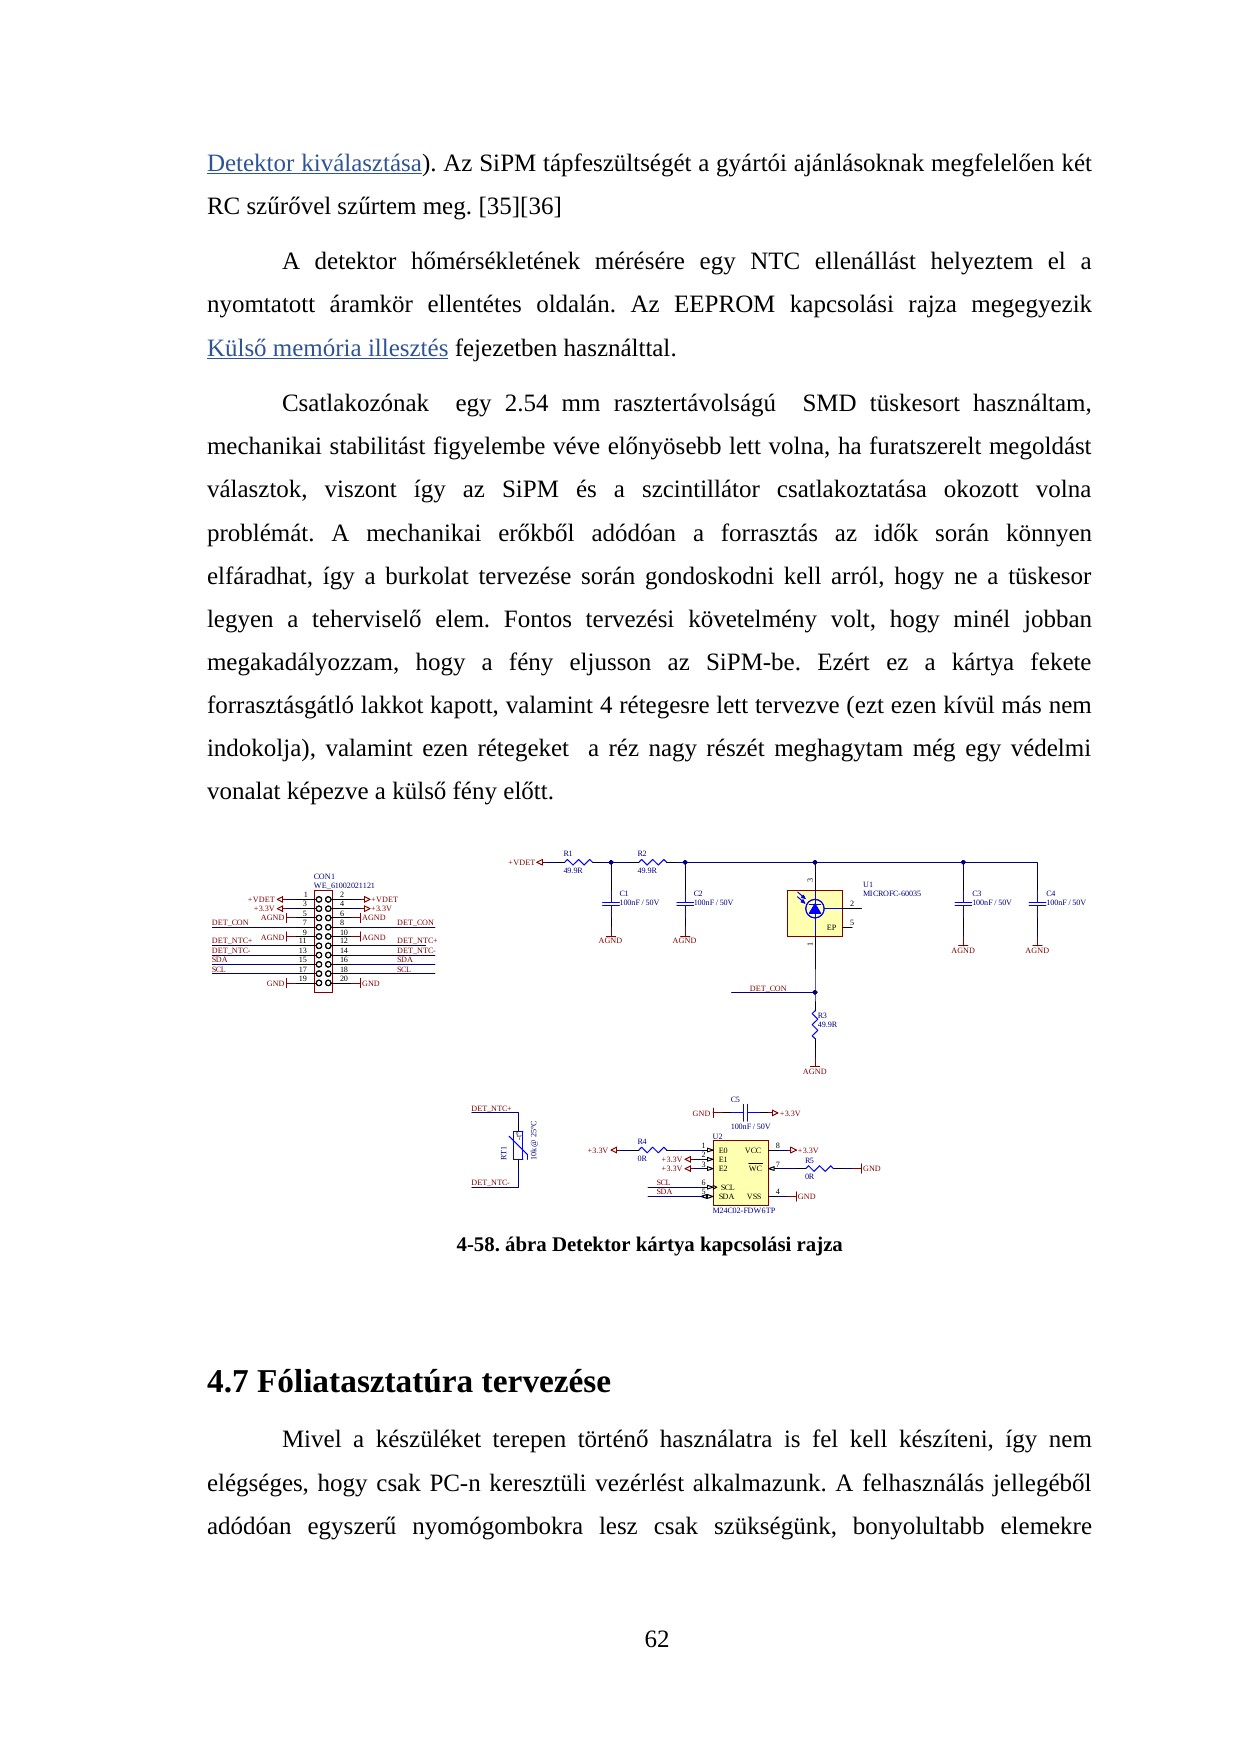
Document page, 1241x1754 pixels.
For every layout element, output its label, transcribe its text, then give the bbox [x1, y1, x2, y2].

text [207, 176, 1092, 219]
subtitle Fóliatasztatúra tervezése [207, 1361, 1092, 1399]
text Csatlakozónak egy 2.54 mm rasztertávolságú SMD tüskesort használtam, mechanikai stabilitást figyelembe véve előnyösebb lett volna, ha furatszerelt megoldást választok, viszont így az SiPM és a szcintillátor csatlakoztatása okozott volna problémát. A mechanikai erőkből adódóan a forrasztás az idők során könnyen elfáradhat, így a burkolat tervezése során gondoskodni kell arról, hogy ne a tüskesor legyen a teherviselő elem. Fontos tervezési követelmény volt, hogy minél jobban megakadályozzam, hogy a fény eljusson az SiPM-be. Ezért ez a kártya fekete forrasztásgátló lakkot kapott, valamint 4 rétegesre lett tervezve (ezt ezen kívül más nem indokolja), valamint ezen rétegeket a réz nagy részét meghagytam még egy védelmi vonalat képezve a külső fény előtt. [207, 388, 1092, 805]
text A detektor hőmérsékletének mérésére egy NTC ellenállást helyeztem el a nyomtatott áramkör ellentétes oldalán. Az EEPROM kapcsolási rajza megegyezik Külső memória illesztés fejezetben használttal. [207, 246, 1092, 290]
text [207, 1424, 1092, 1539]
text A detektor hőmérsékletének mérésére egy NTC ellenállást helyeztem el a nyomtatott áramkör ellentétes oldalán. Az EEPROM kapcsolási rajza megegyezik Külső memória illesztés fejezetben használttal. [207, 318, 1092, 361]
